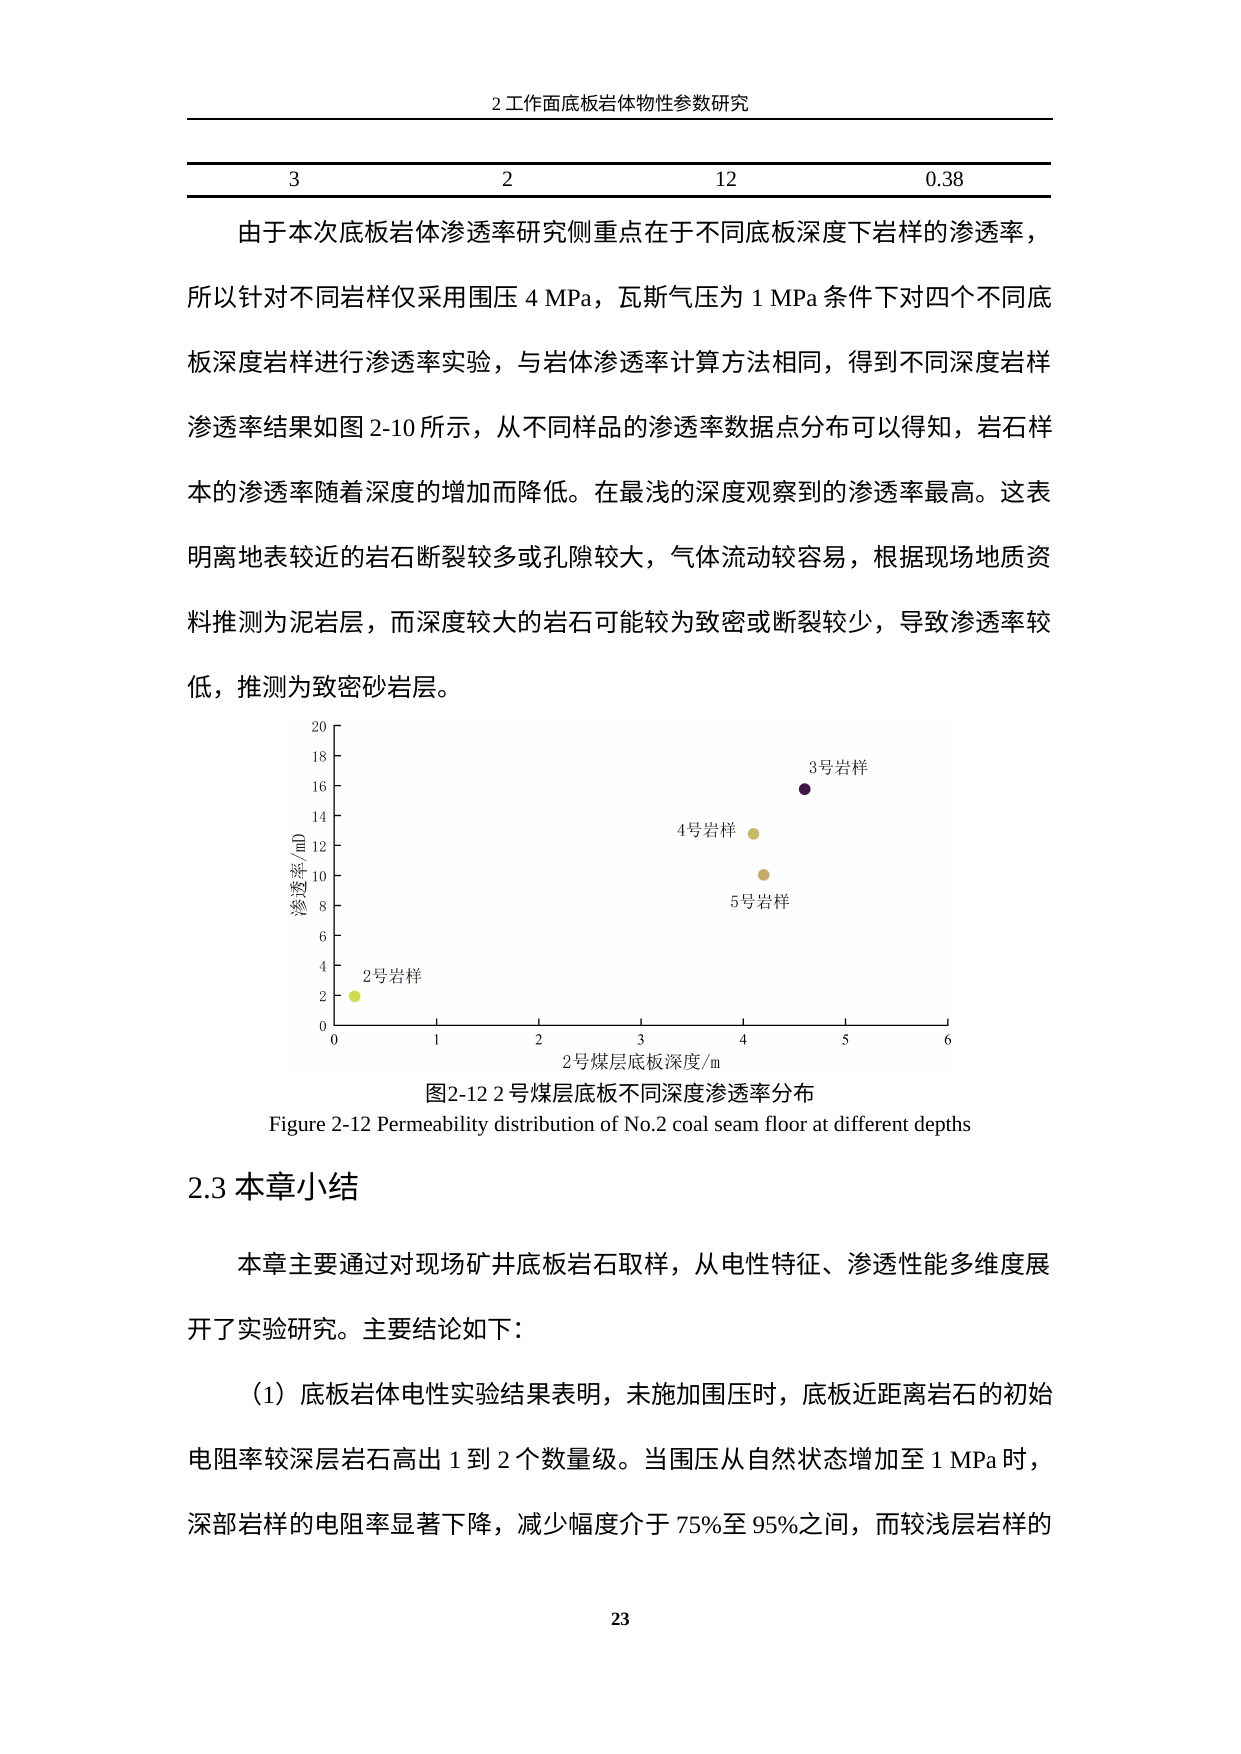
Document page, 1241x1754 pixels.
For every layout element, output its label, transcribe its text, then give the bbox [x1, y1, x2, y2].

table_cell 3 [187, 165, 401, 194]
table_cell 0.38 [838, 165, 1051, 194]
table_cell 12 [614, 165, 838, 194]
text 由于本次底板岩体渗透率研究侧重点在于不同底板深度下岩样的渗透率，所以针对不同岩样仅采用围压4 MPa，瓦斯气压为1 MPa条件下对四个不同底板深度岩样进行渗透率实验，与岩体渗透率计算方法相同，得到不同深度岩样渗透率结果如图2-10所示，从不同样品的渗透率数据点分布可以得知，岩石样本的渗透率随着深度的增加而降低。在最浅的深度观察到的渗透率最高。这表明离地表较近的岩石断裂较多或孔隙较大，气体流动较容易，根据现场地质资料推测为泥岩层，而深度较大的岩石可能较为致密或断裂较少，导致渗透率较低，推测为致密砂岩层。 [187, 198, 1053, 718]
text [187, 1360, 1053, 1555]
text 本章主要通过对现场矿井底板岩石取样，从电性特征、渗透性能多维度展开了实验研究。主要结论如下： [187, 1230, 1053, 1360]
table_cell 2 [401, 165, 614, 194]
picture [287, 717, 953, 1072]
list 本章小结（Chapter Summary） [187, 1153, 1053, 1218]
